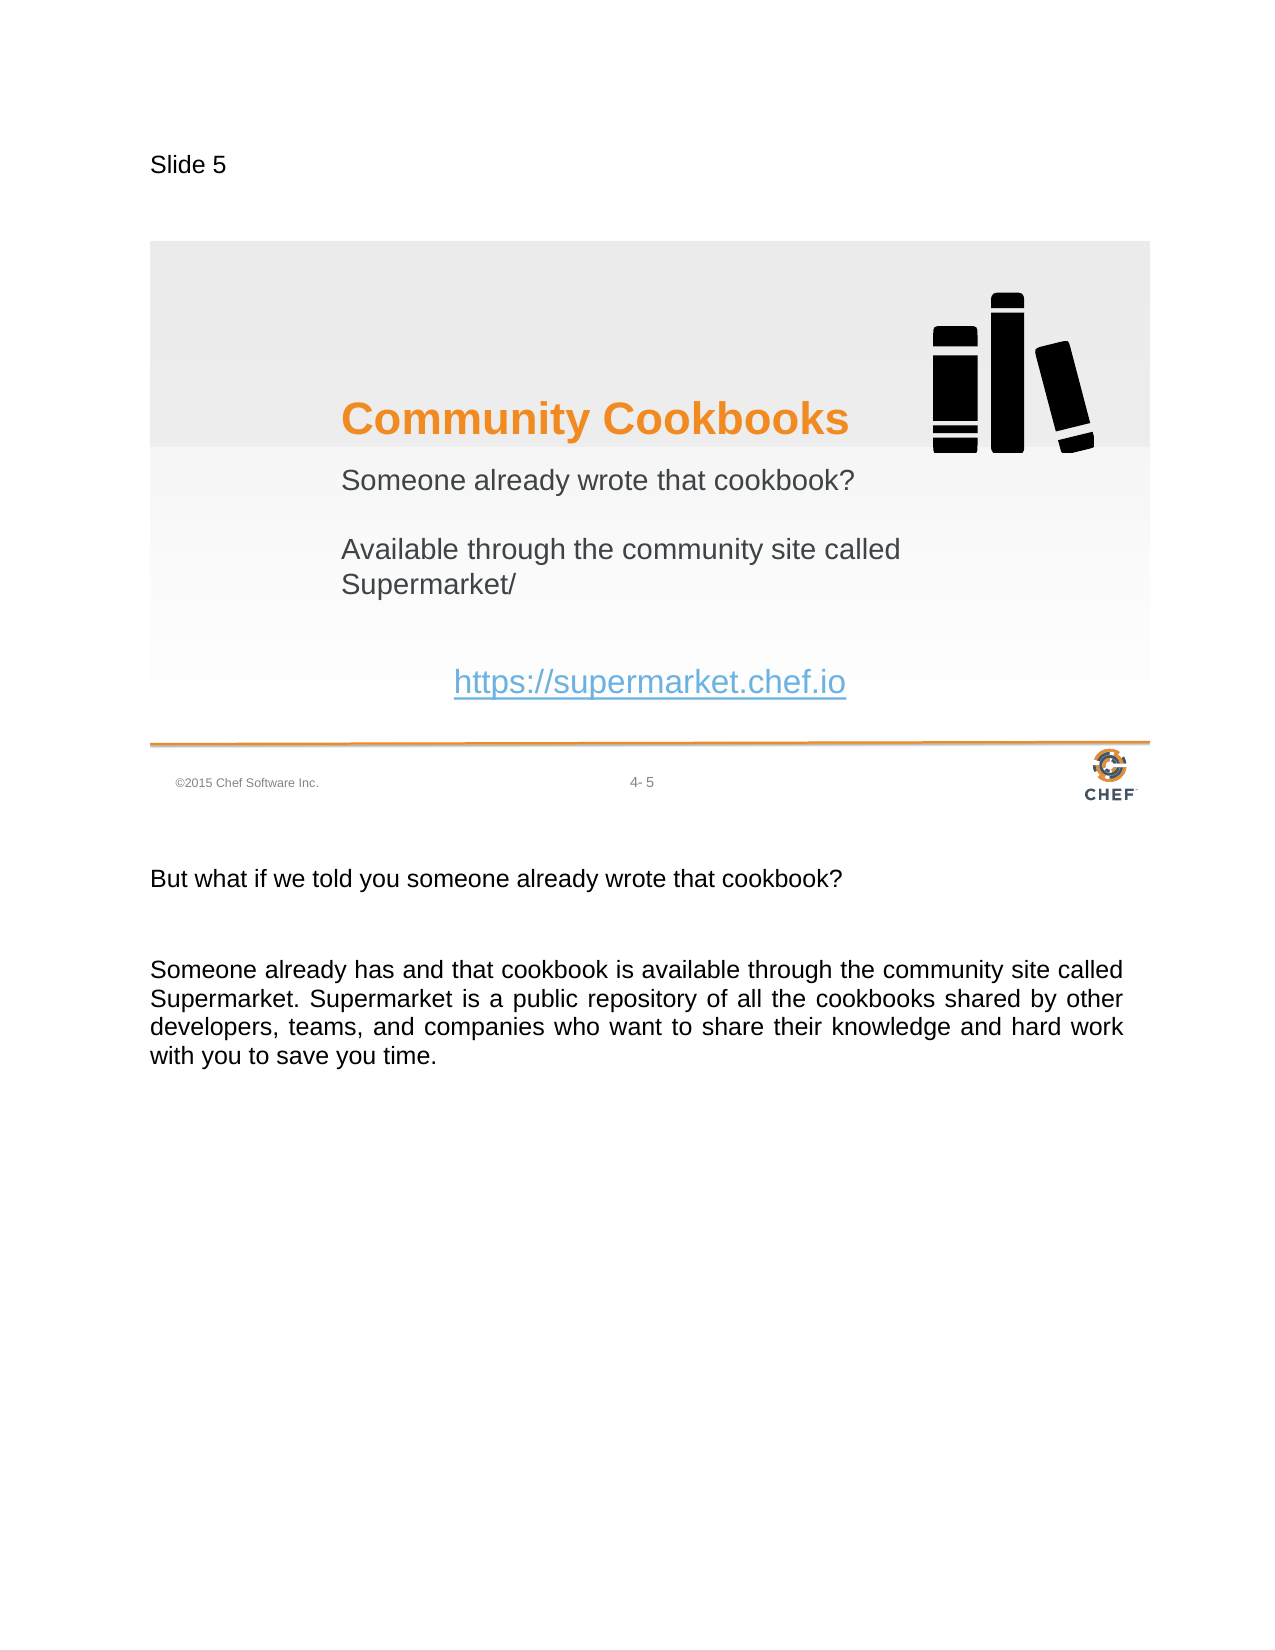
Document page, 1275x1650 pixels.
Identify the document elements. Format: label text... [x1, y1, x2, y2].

text Someone already has and that cookbook is available through the community site called Supermarket. Supermarket is a public repository of all the cookbooks shared by other developers, teams, and companies who want to share their knowledge and hard work with you to save you time. [150, 955, 1125, 1070]
text Slide 5 [150, 150, 1125, 179]
text But what if we told you someone already wrote that cookbook? [150, 864, 1125, 893]
